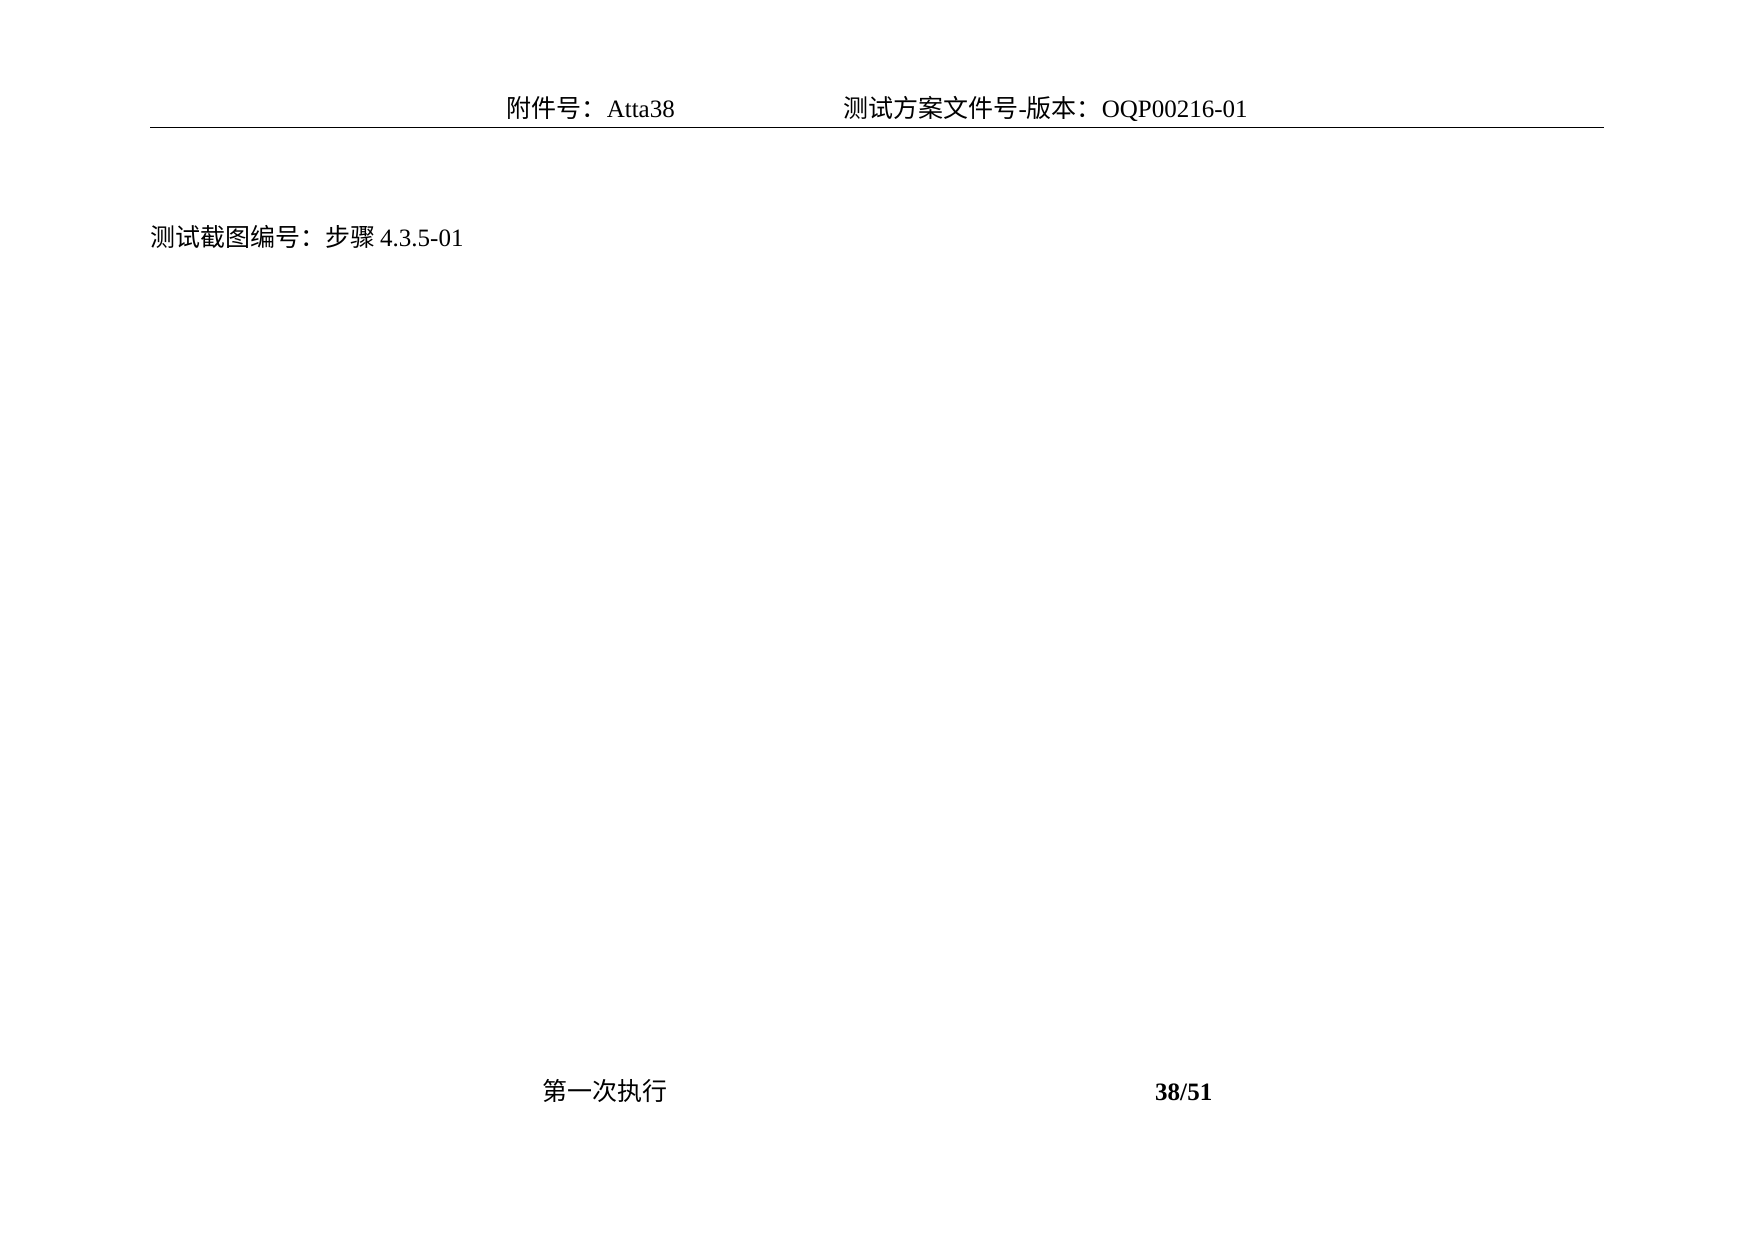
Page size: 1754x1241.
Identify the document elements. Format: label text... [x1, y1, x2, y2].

text 测试截图编号：步骤4.3.5-01 [150, 203, 1604, 268]
